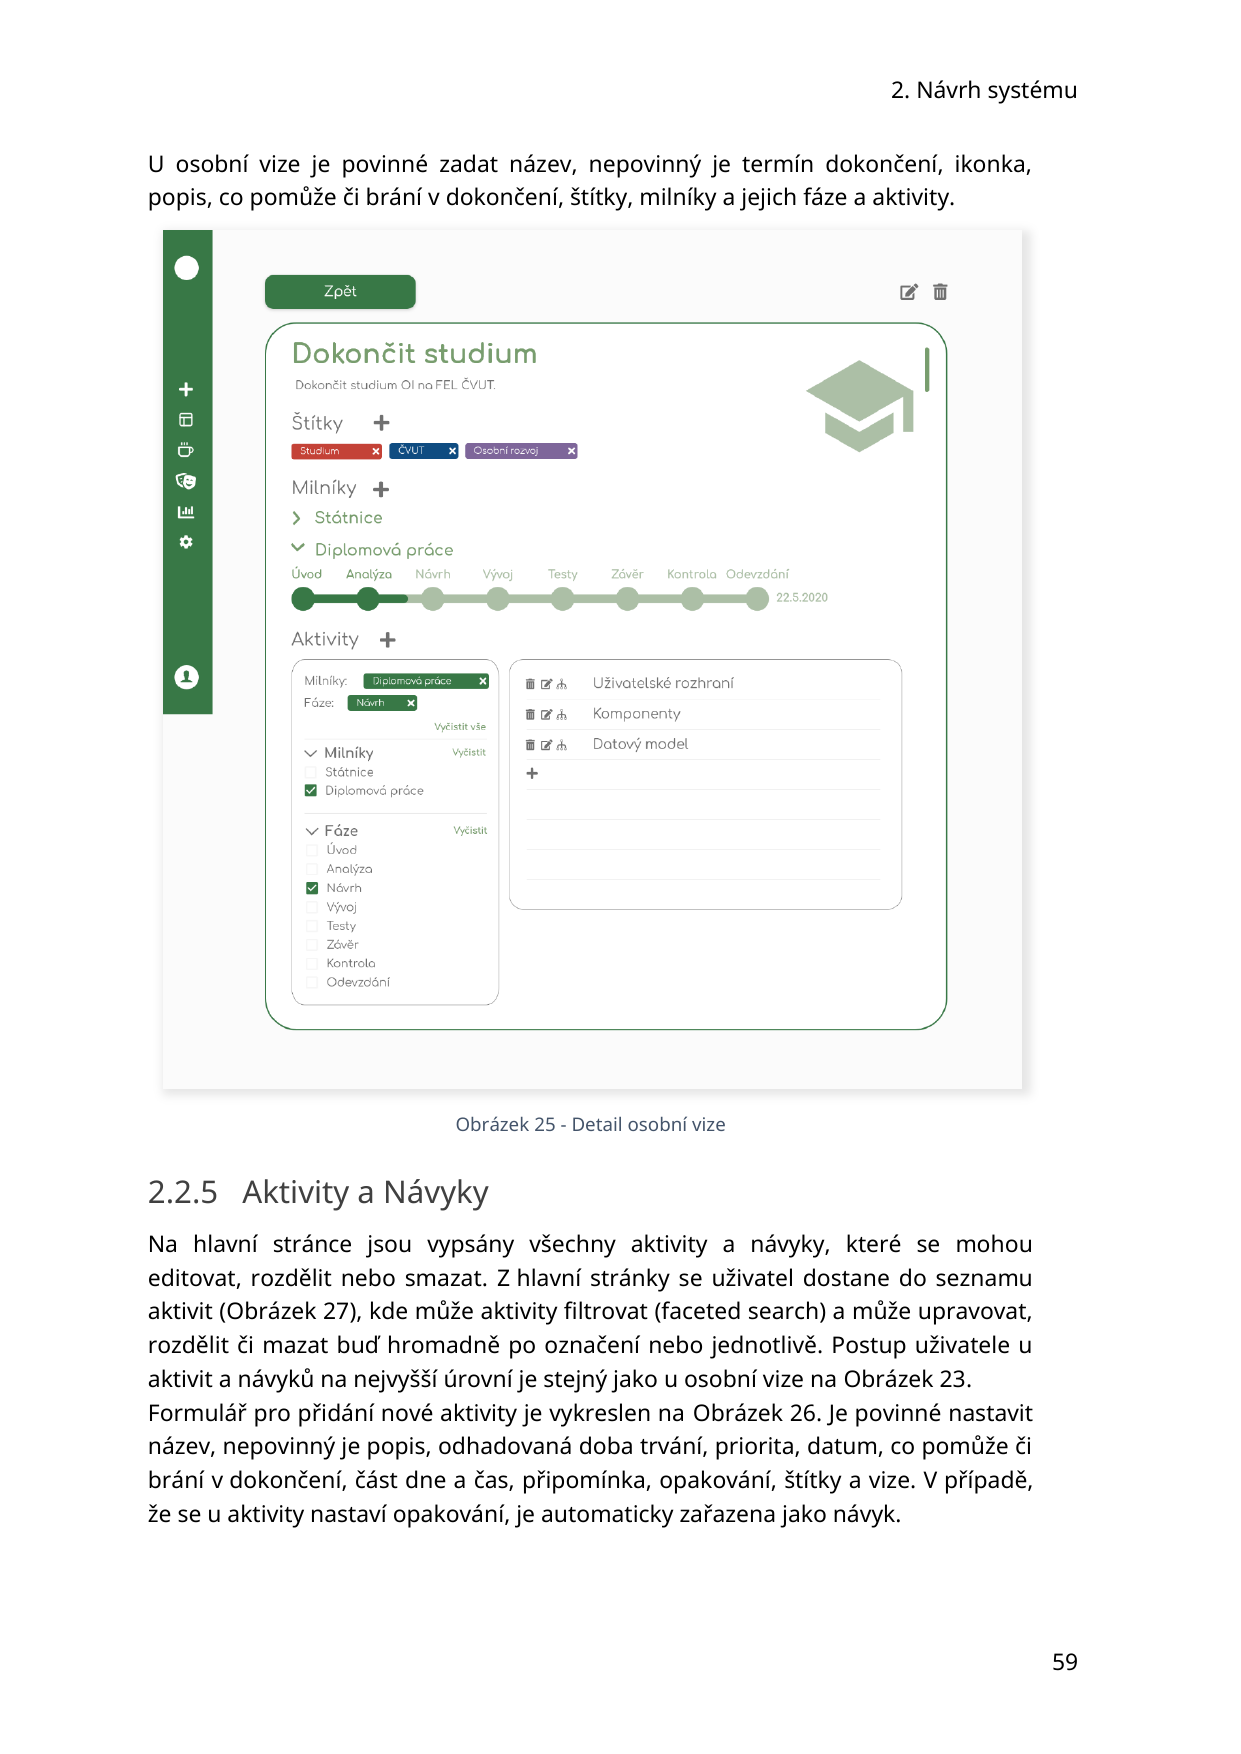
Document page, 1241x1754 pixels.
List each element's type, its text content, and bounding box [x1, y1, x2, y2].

subtitle Aktivity a Návyky [148, 1170, 1033, 1213]
text Formulář pro přidání nové aktivity je vykreslen na Obrázek 26. Je povinné nastavit název, nepovinný je popis, odhadovaná doba trvání, priorita, datum, co pomůže či brání v dokončení, část dne a čas, připomínka, opakování, štítky a vize. V případě, že se u aktivity nastaví opakování, je automaticky zařazena jako návyk. [148, 1396, 1033, 1529]
text Obrázek 25 - Detail osobní vize [148, 1112, 1033, 1137]
picture [163, 230, 1022, 1089]
text U osobní vize je povinné zadat název, nepovinný je termín dokončení, ikonka, popis, co pomůže či brání v dokončení, štítky, milníky a jejich fáze a aktivity. [148, 148, 1033, 213]
text Na hlavní stránce jsou vypsány všechny aktivity a návyky, které se mohou editovat, rozdělit nebo smazat. Z hlavní stránky se uživatel dostane do seznamu aktivit (Obrázek 27), kde může aktivity filtrovat (faceted search) a může upravovat, rozdělit či mazat buď hromadně po označení nebo jednotlivě. Postup uživatele u aktivit a návyků na nejvyšší úrovní je stejný jako u osobní vize na Obrázek 23. [148, 1228, 1033, 1394]
